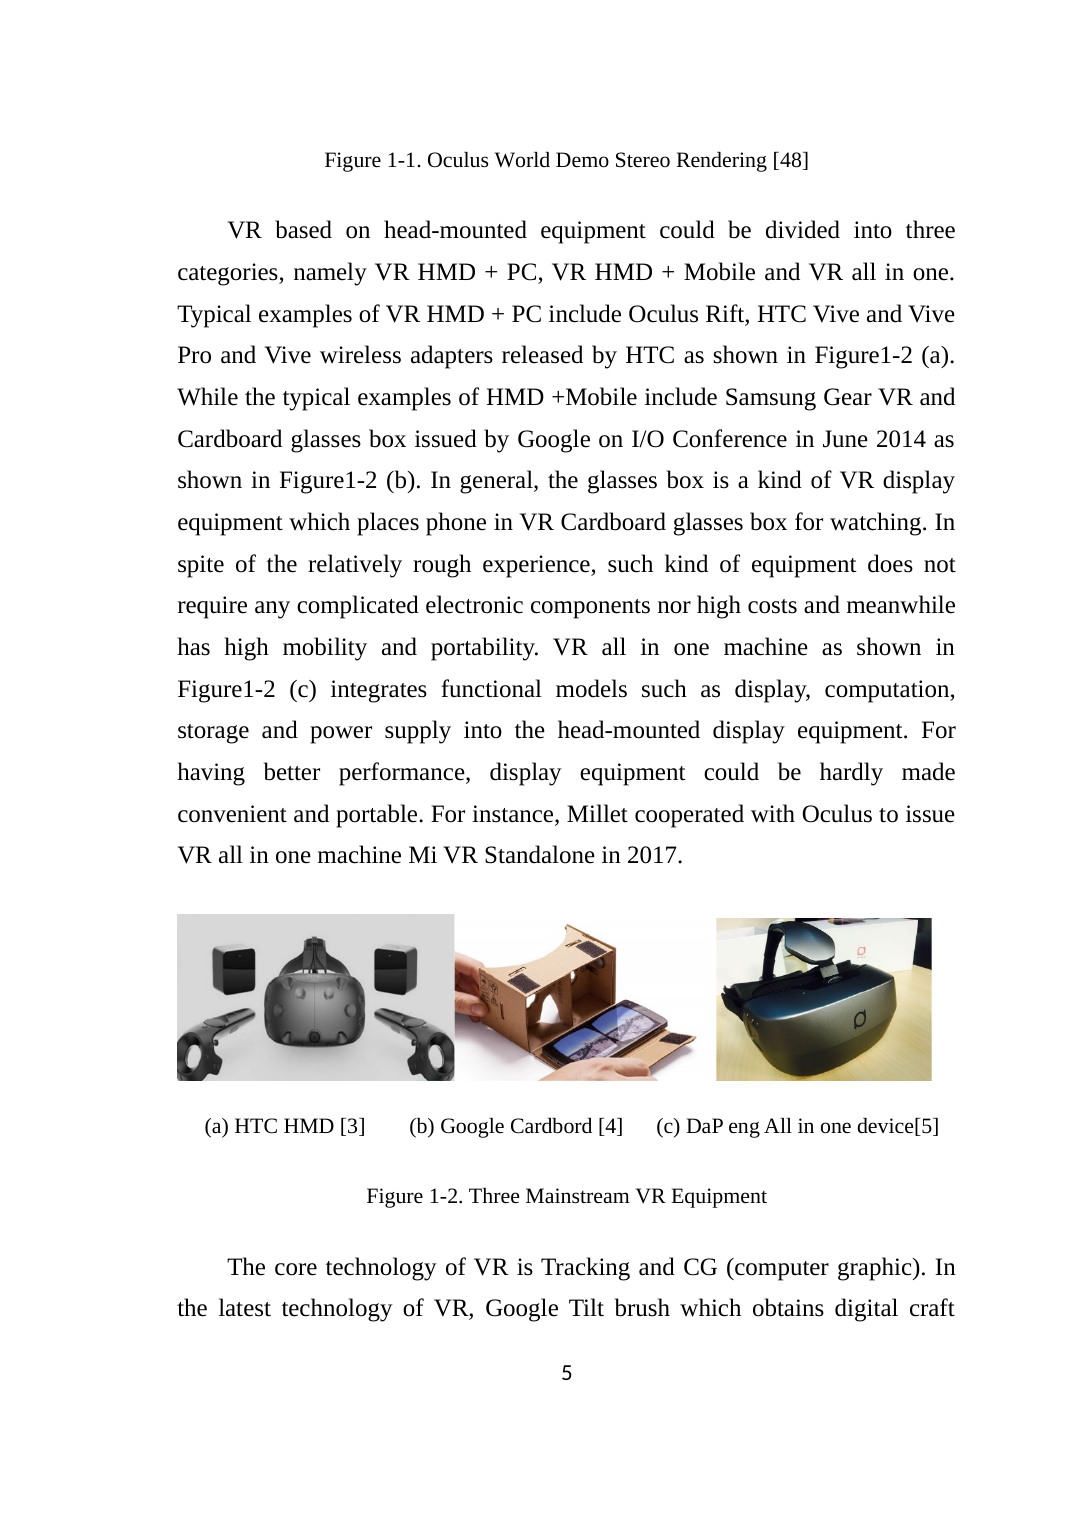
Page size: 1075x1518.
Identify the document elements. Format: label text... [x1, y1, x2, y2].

text Figure 1-2. Three Mainstream VR Equipment [177, 1183, 956, 1208]
picture [716, 918, 932, 1081]
picture [177, 913, 711, 1081]
text (a) HTC HMD [3] (b) Google Cardbord [4] (c) DaP eng All in one device[5] [177, 1100, 956, 1141]
text VR based on head-mounted equipment could be divided into three categories, namely VR HMD + PC, VR HMD + Mobile and VR all in one. Typical examples of VR HMD + PC include Oculus Rift, HTC Vive and Vive Pro and Vive wireless adapters released by HTC as shown in Figure1-2 (a). While the typical examples of HMD +Mobile include Samsung Gear VR and Cardboard glasses box issued by Google on I/O Conference in June 2014 as shown in Figure1-2 (b). In general, the glasses box is a kind of VR display equipment which places phone in VR Cardboard glasses box for watching. In spite of the relatively rough experience, such kind of equipment does not require any complicated electronic components nor high costs and meanwhile has high mobility and portability. VR all in one machine as shown in Figure1-2 (c) integrates functional models such as display, computation, storage and power supply into the head-mounted display equipment. For having better performance, display equipment could be hardly made convenient and portable. For instance, Millet cooperated with Oculus to issue VR all in one machine Mi VR Standalone in 2017. [177, 206, 956, 872]
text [177, 1242, 956, 1325]
text Figure 1-1. Oculus World Demo Stereo Rendering [48] [177, 147, 956, 172]
